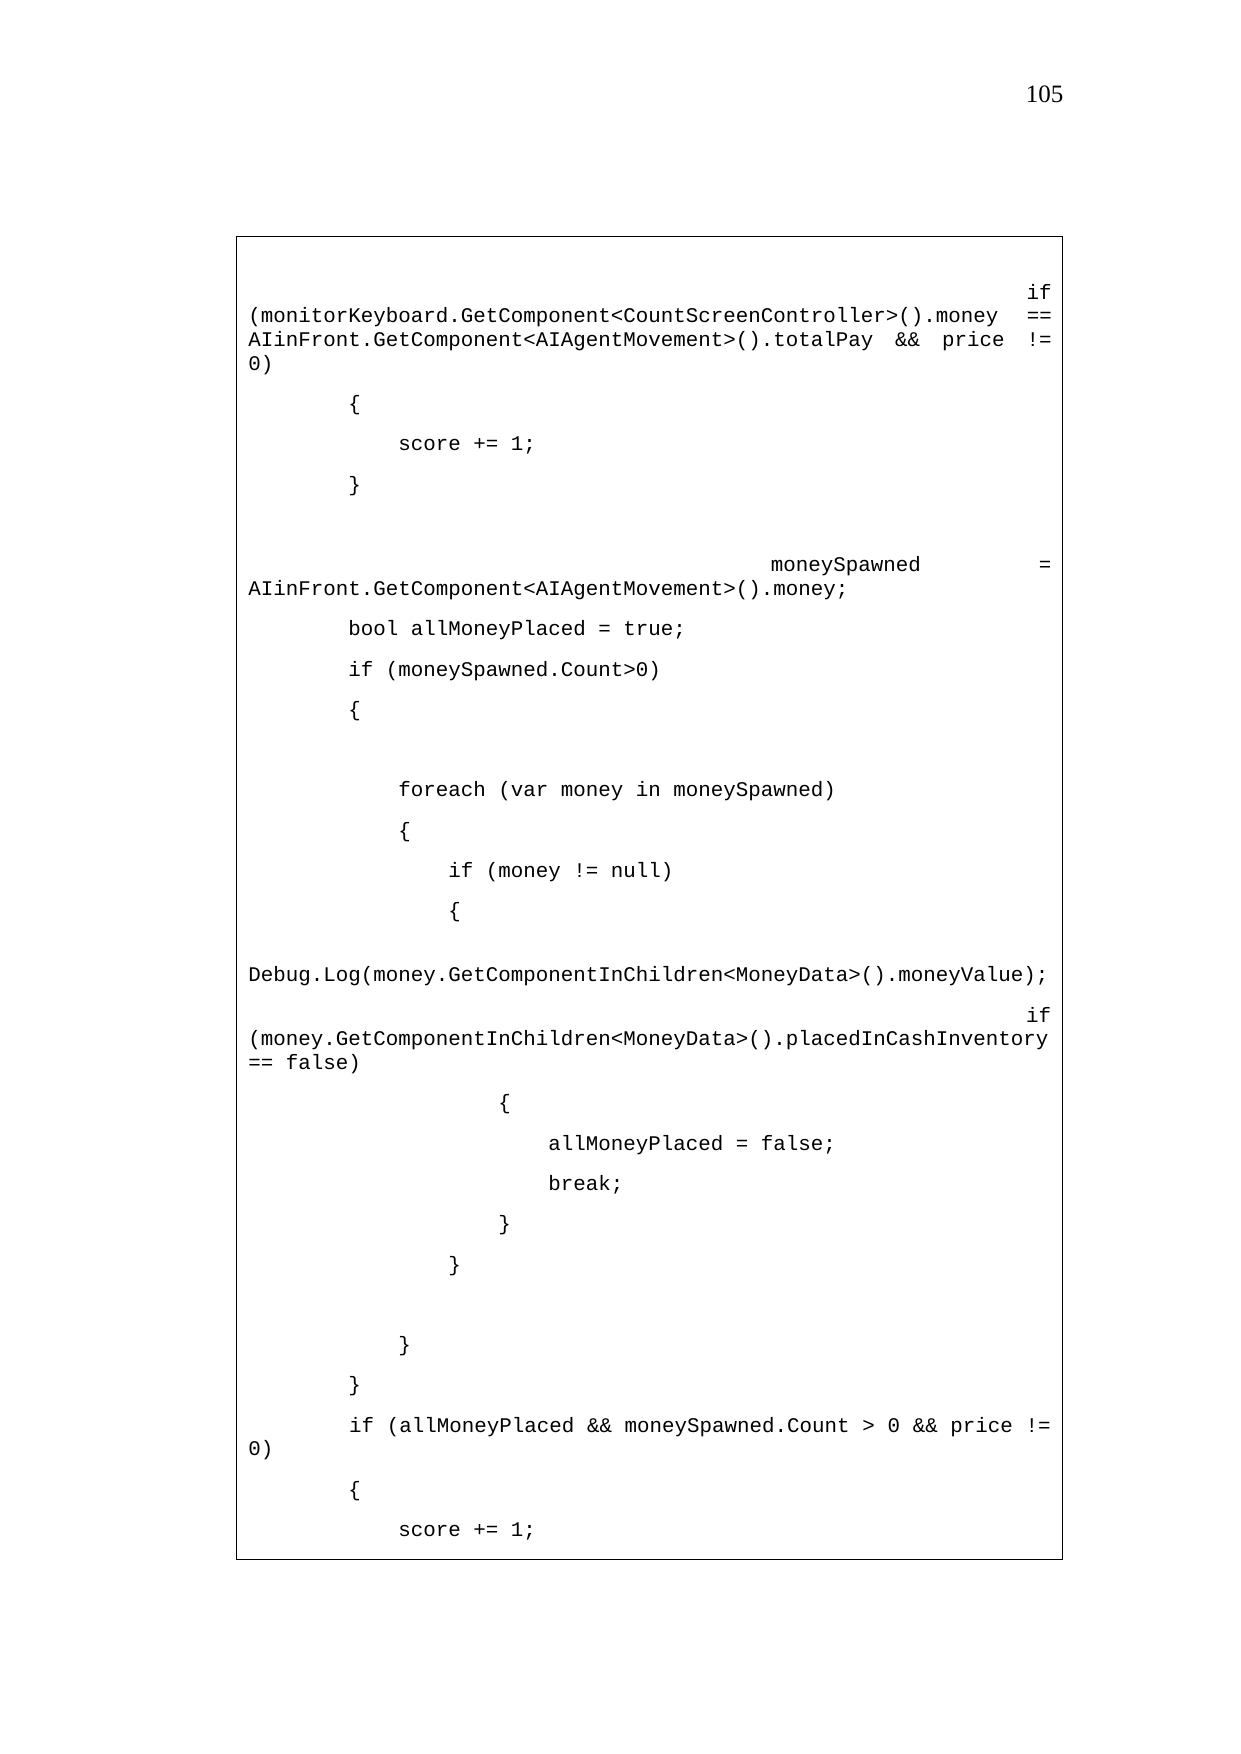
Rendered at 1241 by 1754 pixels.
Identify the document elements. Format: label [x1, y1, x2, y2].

table_header [237, 237, 1062, 1559]
